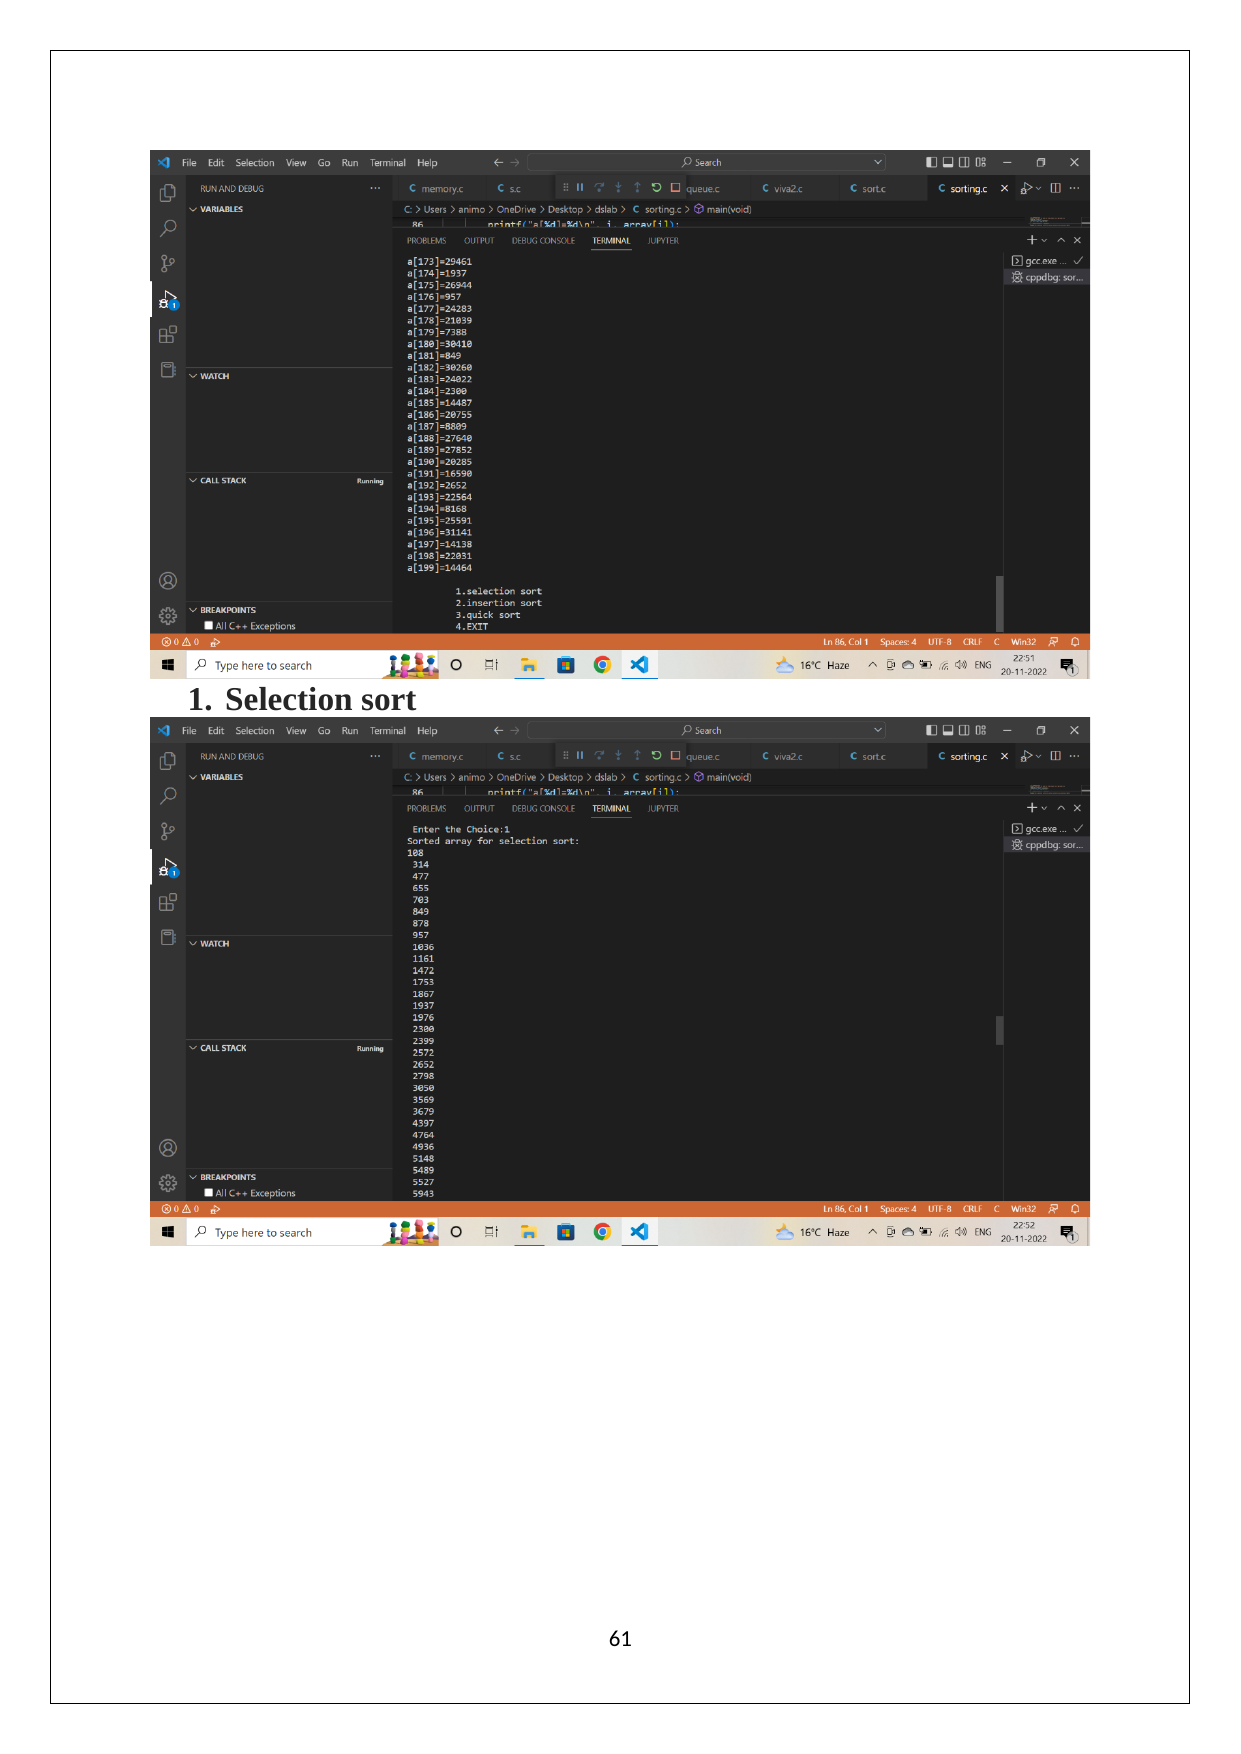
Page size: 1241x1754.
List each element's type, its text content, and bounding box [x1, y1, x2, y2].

list Selection sort [187, 679, 1090, 717]
picture [150, 150, 1091, 679]
picture [150, 717, 1091, 1246]
